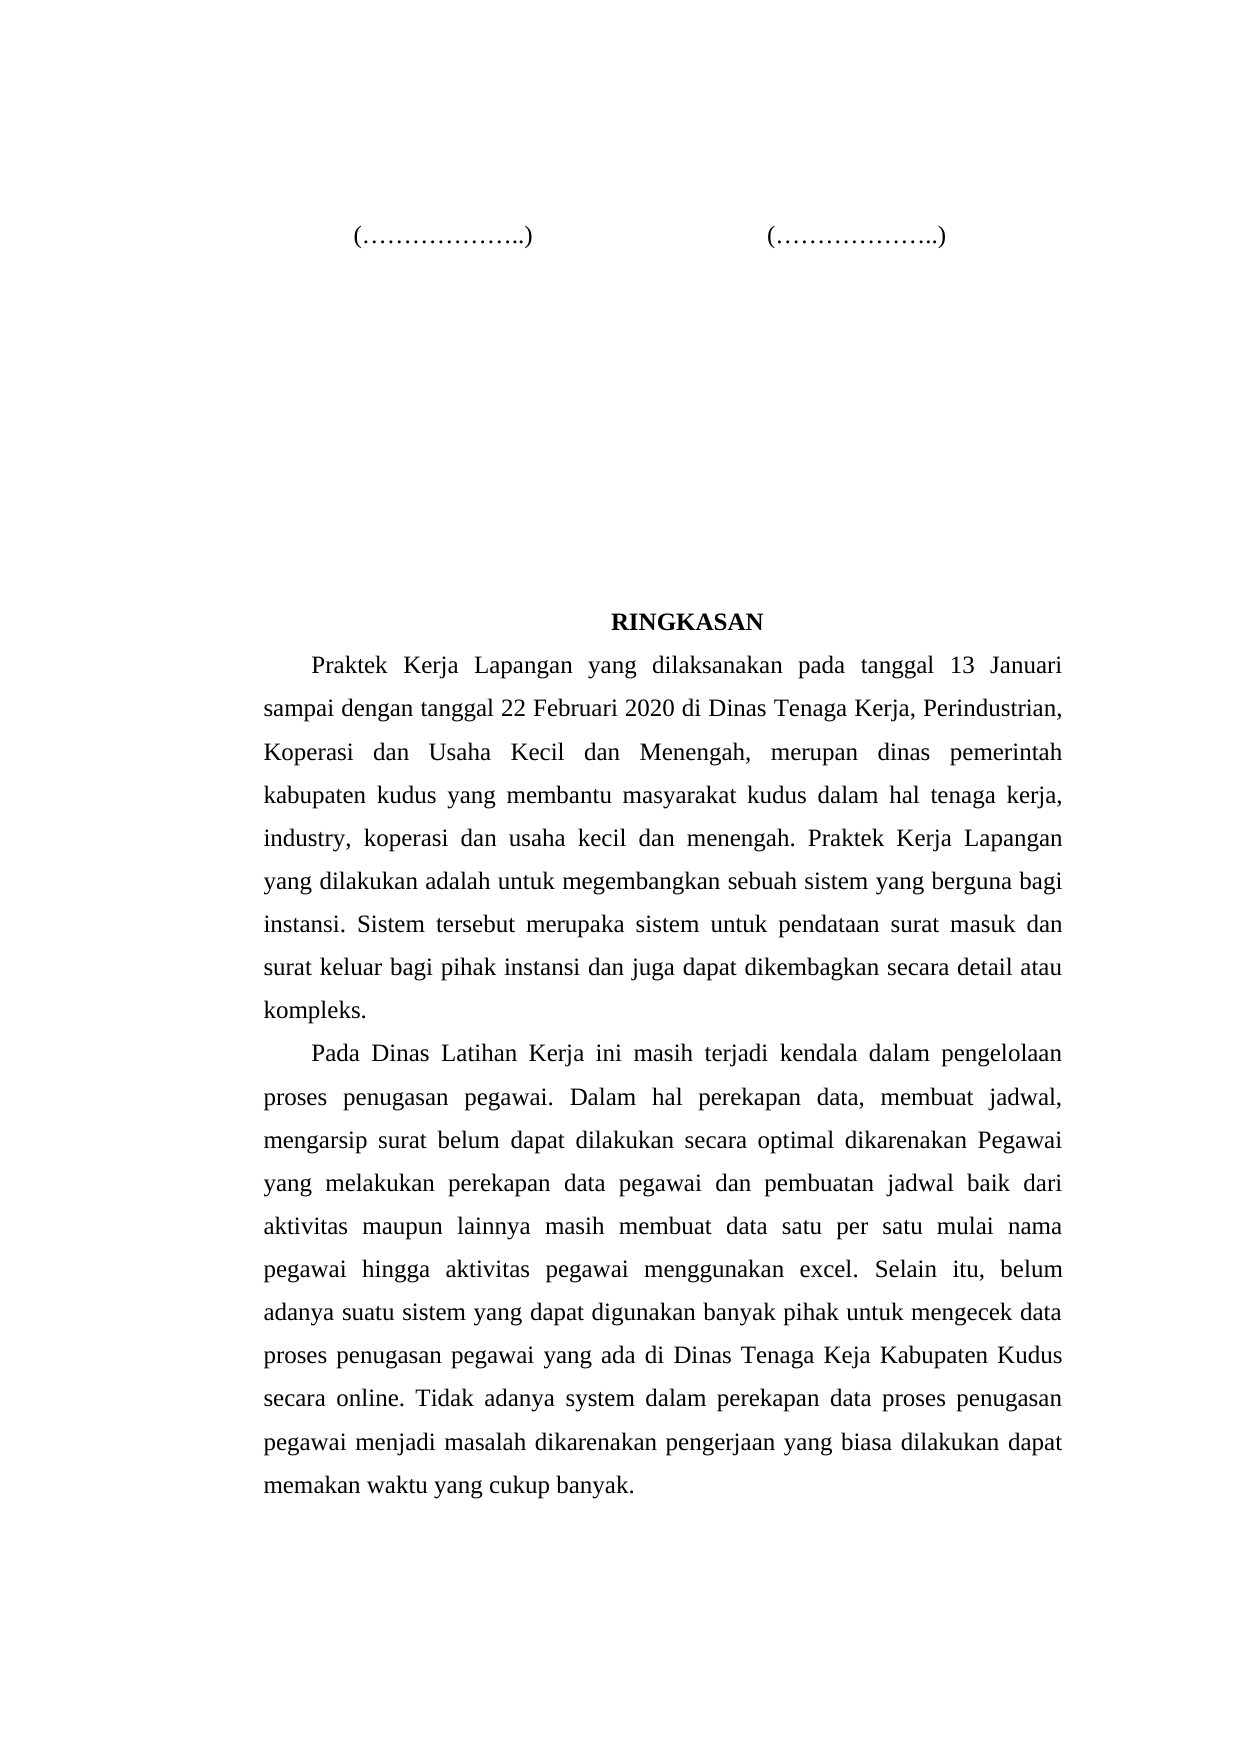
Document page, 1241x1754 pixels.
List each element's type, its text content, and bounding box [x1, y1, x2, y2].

list RINGKASAN [311, 607, 1063, 636]
text Pada Dinas Latihan Kerja ini masih terjadi kendala dalam pengelolaan proses penugasan pegawai. Dalam hal perekapan data, membuat jadwal, mengarsip surat belum dapat dilakukan secara optimal dikarenakan Pegawai yang melakukan perekapan data pegawai dan pembuatan jadwal baik dari aktivitas maupun lainnya masih membuat data satu per satu mulai nama pegawai hingga aktivitas pegawai menggunakan excel. Selain itu, belum adanya suatu sistem yang dapat digunakan banyak pihak untuk mengecek data proses penugasan pegawai yang ada di Dinas Tenaga Keja Kabupaten Kudus secara online. Tidak adanya system dalam perekapan data proses penugasan pegawai menjadi masalah dikarenakan pengerjaan yang biasa dilakukan dapat memakan waktu yang cukup banyak. [263, 1038, 1063, 1498]
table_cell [236, 177, 649, 262]
text Praktek Kerja Lapangan yang dilaksanakan pada tanggal 13 Januari sampai dengan tanggal 22 Februari 2020 di Dinas Tenaga Kerja, Perindustrian, Koperasi dan Usaha Kecil dan Menengah, merupan dinas pemerintah kabupaten kudus yang membantu masyarakat kudus dalam hal tenaga kerja, industry, koperasi dan usaha kecil dan menengah. Praktek Kerja Lapangan yang dilakukan adalah untuk megembangkan sebuah sistem yang berguna bagi instansi. Sistem tersebut merupaka sistem untuk pendataan surat masuk dan surat keluar bagi pihak instansi dan juga dapat dikembagkan secara detail atau kompleks. [263, 650, 1063, 1024]
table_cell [650, 177, 1063, 262]
